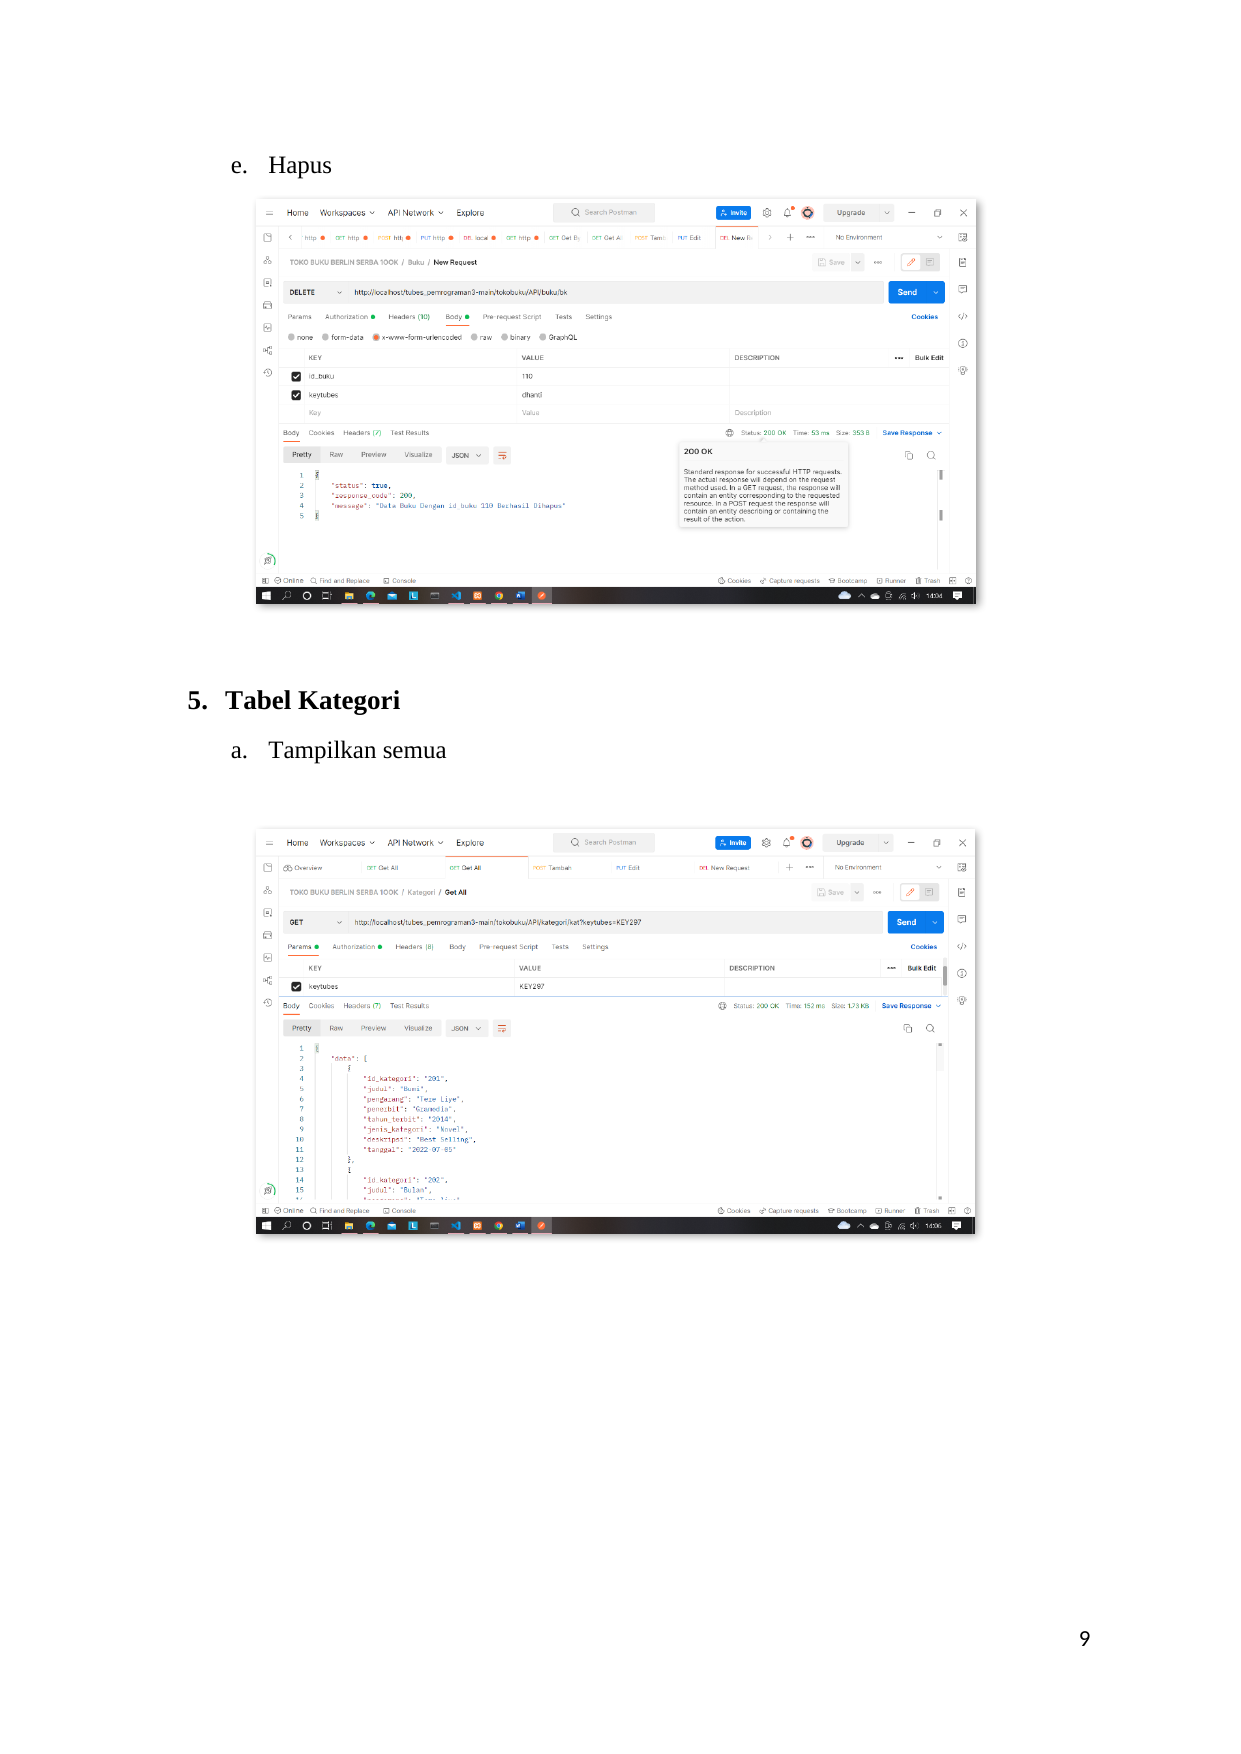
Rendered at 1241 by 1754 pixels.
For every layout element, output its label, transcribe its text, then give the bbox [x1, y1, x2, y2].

subtitle Tampilkan semua [231, 735, 1090, 763]
picture [256, 829, 975, 1234]
subtitle Hapus [231, 150, 1090, 179]
subtitle Tabel Kategori [187, 684, 1090, 715]
picture [256, 199, 976, 604]
